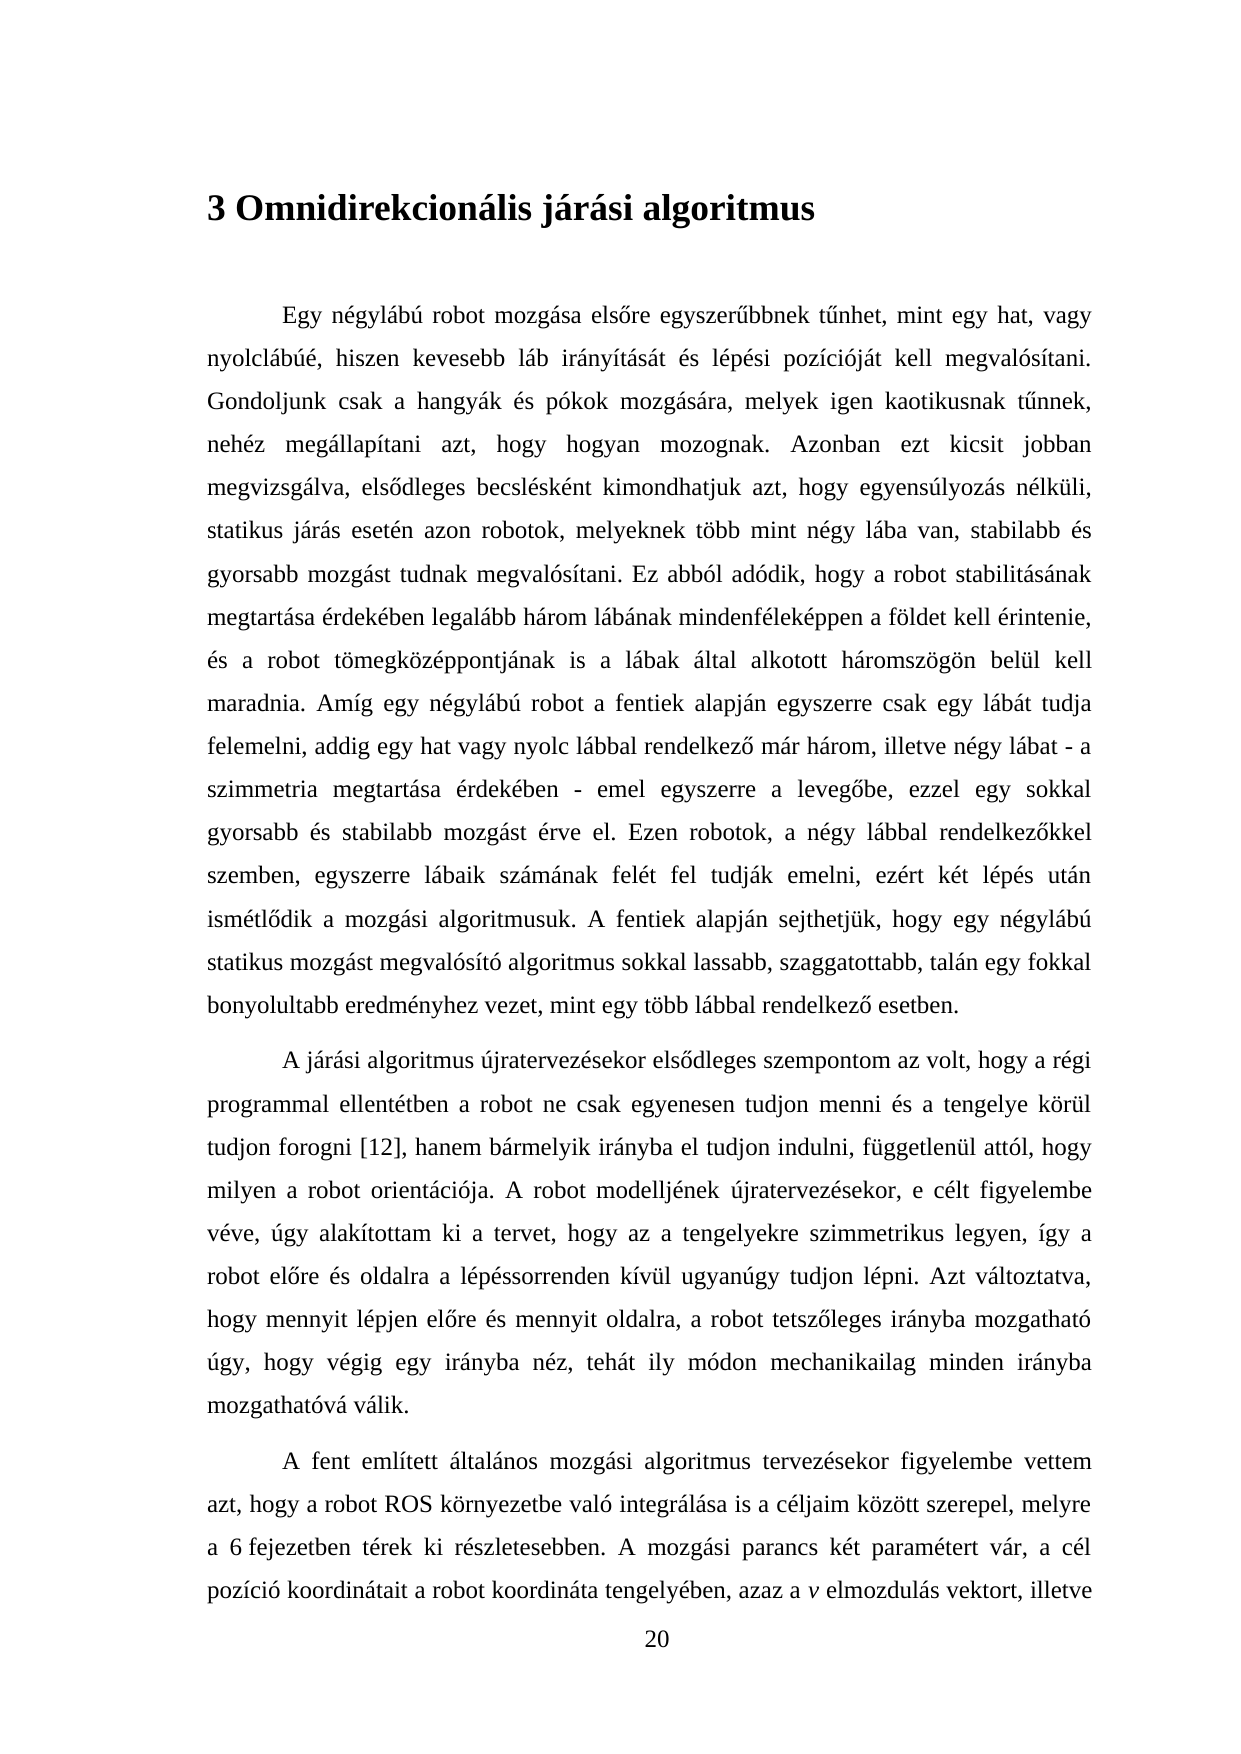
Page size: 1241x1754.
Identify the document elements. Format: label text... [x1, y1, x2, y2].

text Egy négylábú robot mozgása elsőre egyszerűbbnek tűnhet, mint egy hat, vagy nyolclábúé, hiszen kevesebb láb irányítását és lépési pozícióját kell megvalósítani. Gondoljunk csak a hangyák és pókok mozgására, melyek igen kaotikusnak tűnnek, nehéz megállapítani azt, hogy hogyan mozognak. Azonban ezt kicsit jobban megvizsgálva, elsődleges becslésként kimondhatjuk azt, hogy egyensúlyozás nélküli, statikus járás esetén azon robotok, melyeknek több mint négy lába van, stabilabb és gyorsabb mozgást tudnak megvalósítani. Ez abból adódik, hogy a robot stabilitásának megtartása érdekében legalább három lábának mindenféleképpen a földet kell érintenie, és a robot tömegközéppontjának is a lábak által alkotott háromszögön belül kell maradnia. Amíg egy négylábú robot a fentiek alapján egyszerre csak egy lábát tudja felemelni, addig egy hat vagy nyolc lábbal rendelkező már három, illetve négy lábat - a szimmetria megtartása érdekében - emel egyszerre a levegőbe, ezzel egy sokkal gyorsabb és stabilabb mozgást érve el. Ezen robotok, a négy lábbal rendelkezőkkel szemben, egyszerre lábaik számának felét fel tudják emelni, ezért két lépés után ismétlődik a mozgási algoritmusuk. A fentiek alapján sejthetjük, hogy egy négylábú statikus mozgást megvalósító algoritmus sokkal lassabb, szaggatottabb, talán egy fokkal bonyolultabb eredményhez vezet, mint egy több lábbal rendelkező esetben. [207, 300, 1092, 1019]
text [207, 1446, 1092, 1604]
subtitle Omnidirekcionális járási algoritmus [207, 185, 1092, 228]
text A járási algoritmus újratervezésekor elsődleges szempontom az volt, hogy a régi programmal ellentétben a robot ne csak egyenesen tudjon menni és a tengelye körül tudjon forogni , hanem bármelyik irányba el tudjon indulni, függetlenül attól, hogy milyen a robot orientációja. A robot modelljének újratervezésekor, e célt figyelembe véve, úgy alakítottam ki a tervet, hogy az a tengelyekre szimmetrikus legyen, így a robot előre és oldalra a lépéssorrenden kívül ugyanúgy tudjon lépni. Azt változtatva, hogy mennyit lépjen előre és mennyit oldalra, a robot tetszőleges irányba mozgatható úgy, hogy végig egy irányba néz, tehát ily módon mechanikailag minden irányba mozgathatóvá válik. [207, 1046, 1092, 1419]
